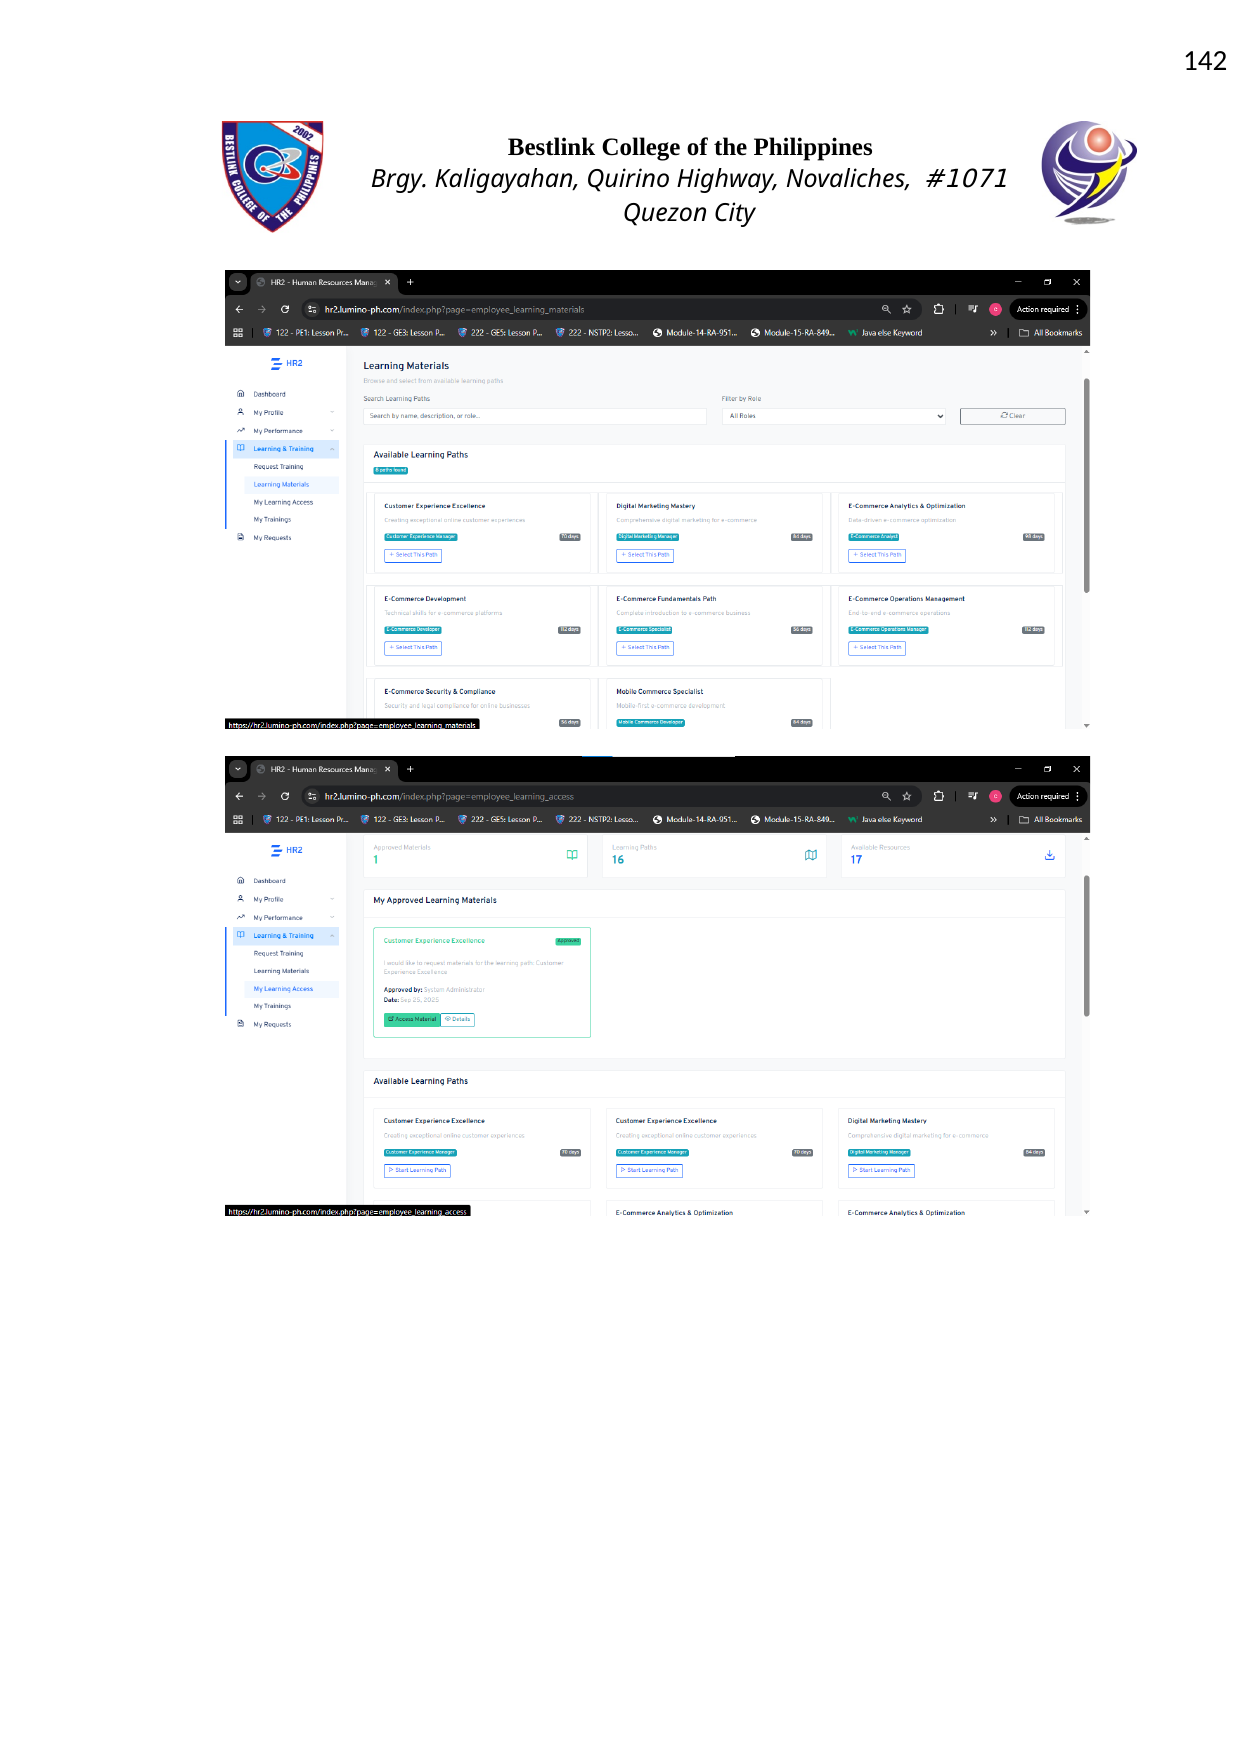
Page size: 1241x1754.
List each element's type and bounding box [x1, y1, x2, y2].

picture [225, 756, 1091, 1216]
picture [1041, 121, 1137, 225]
picture [221, 121, 324, 233]
picture [225, 270, 1091, 729]
